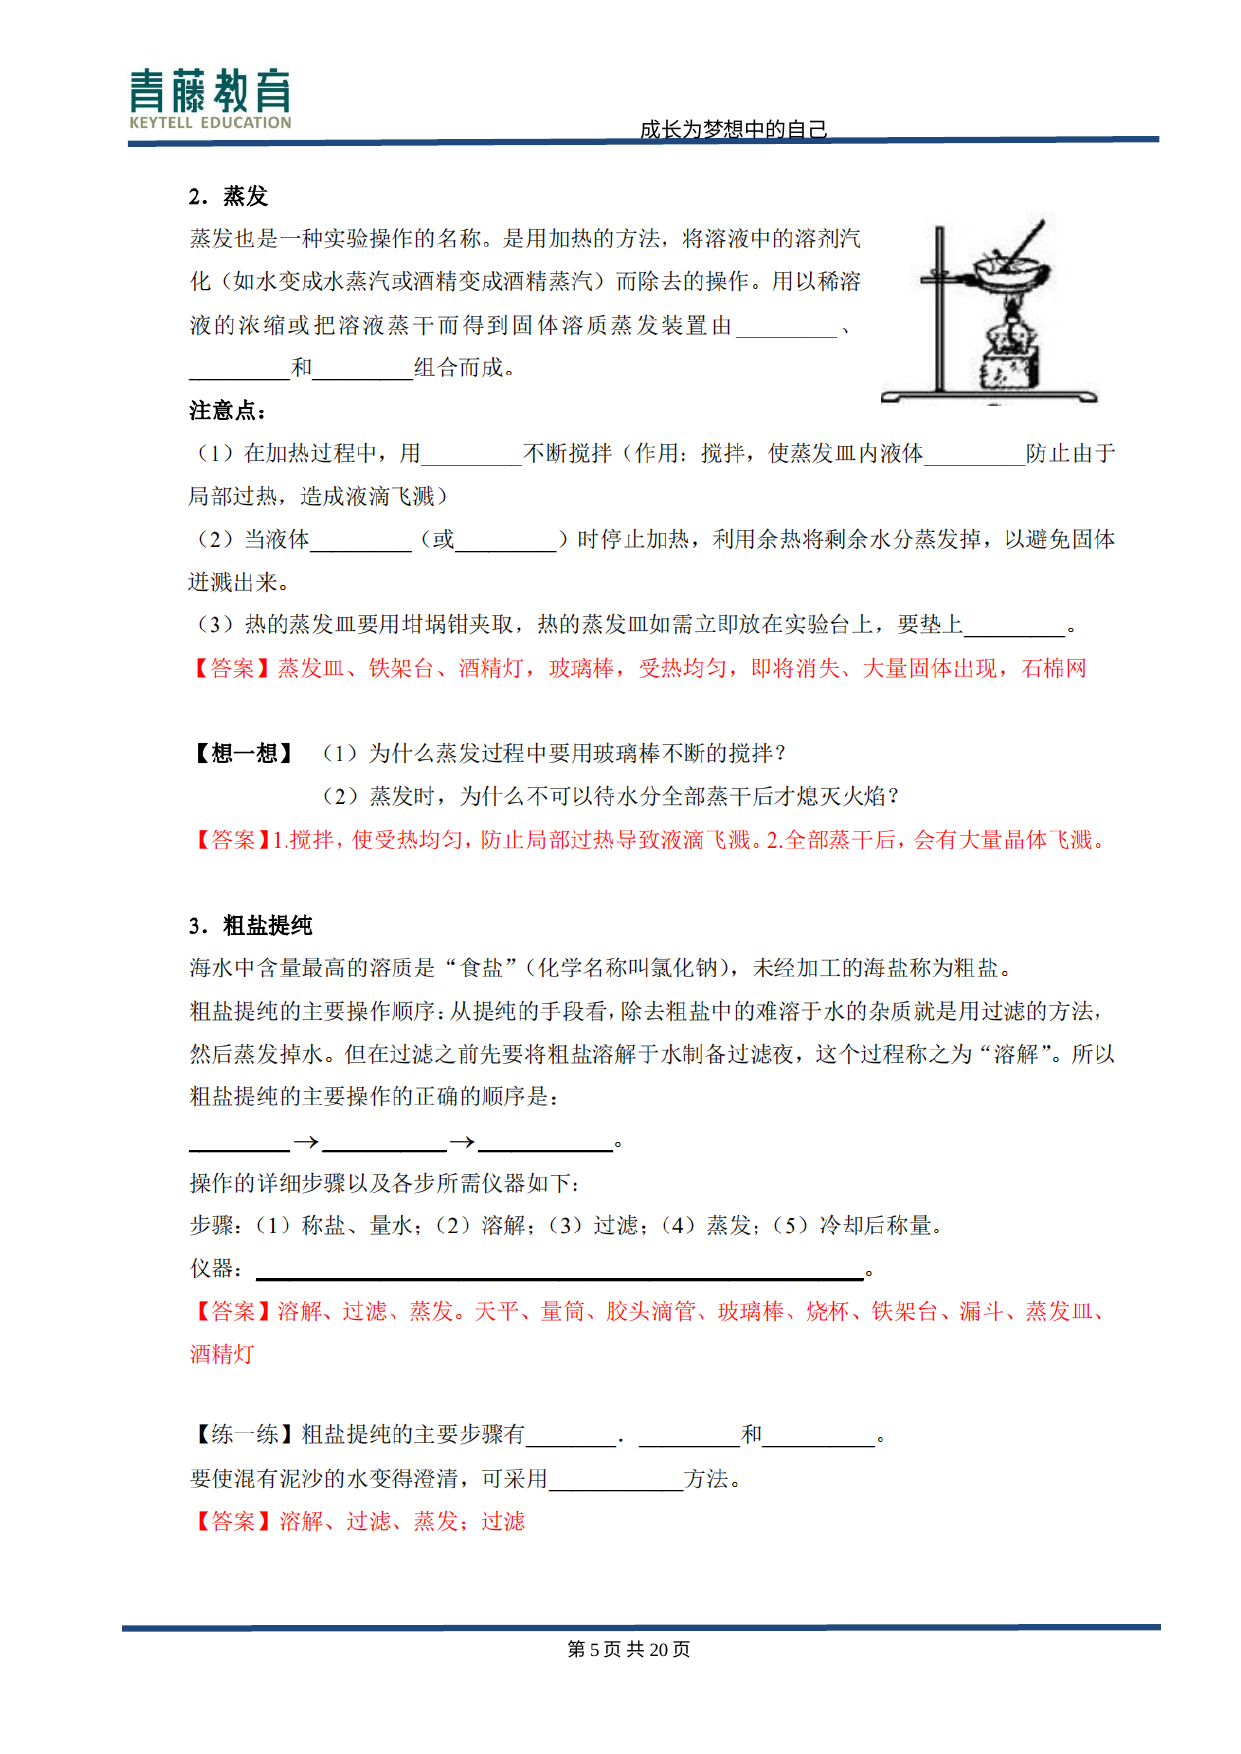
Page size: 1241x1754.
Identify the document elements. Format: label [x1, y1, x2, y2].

picture [113, 51, 303, 134]
picture [142, 155, 1134, 1597]
